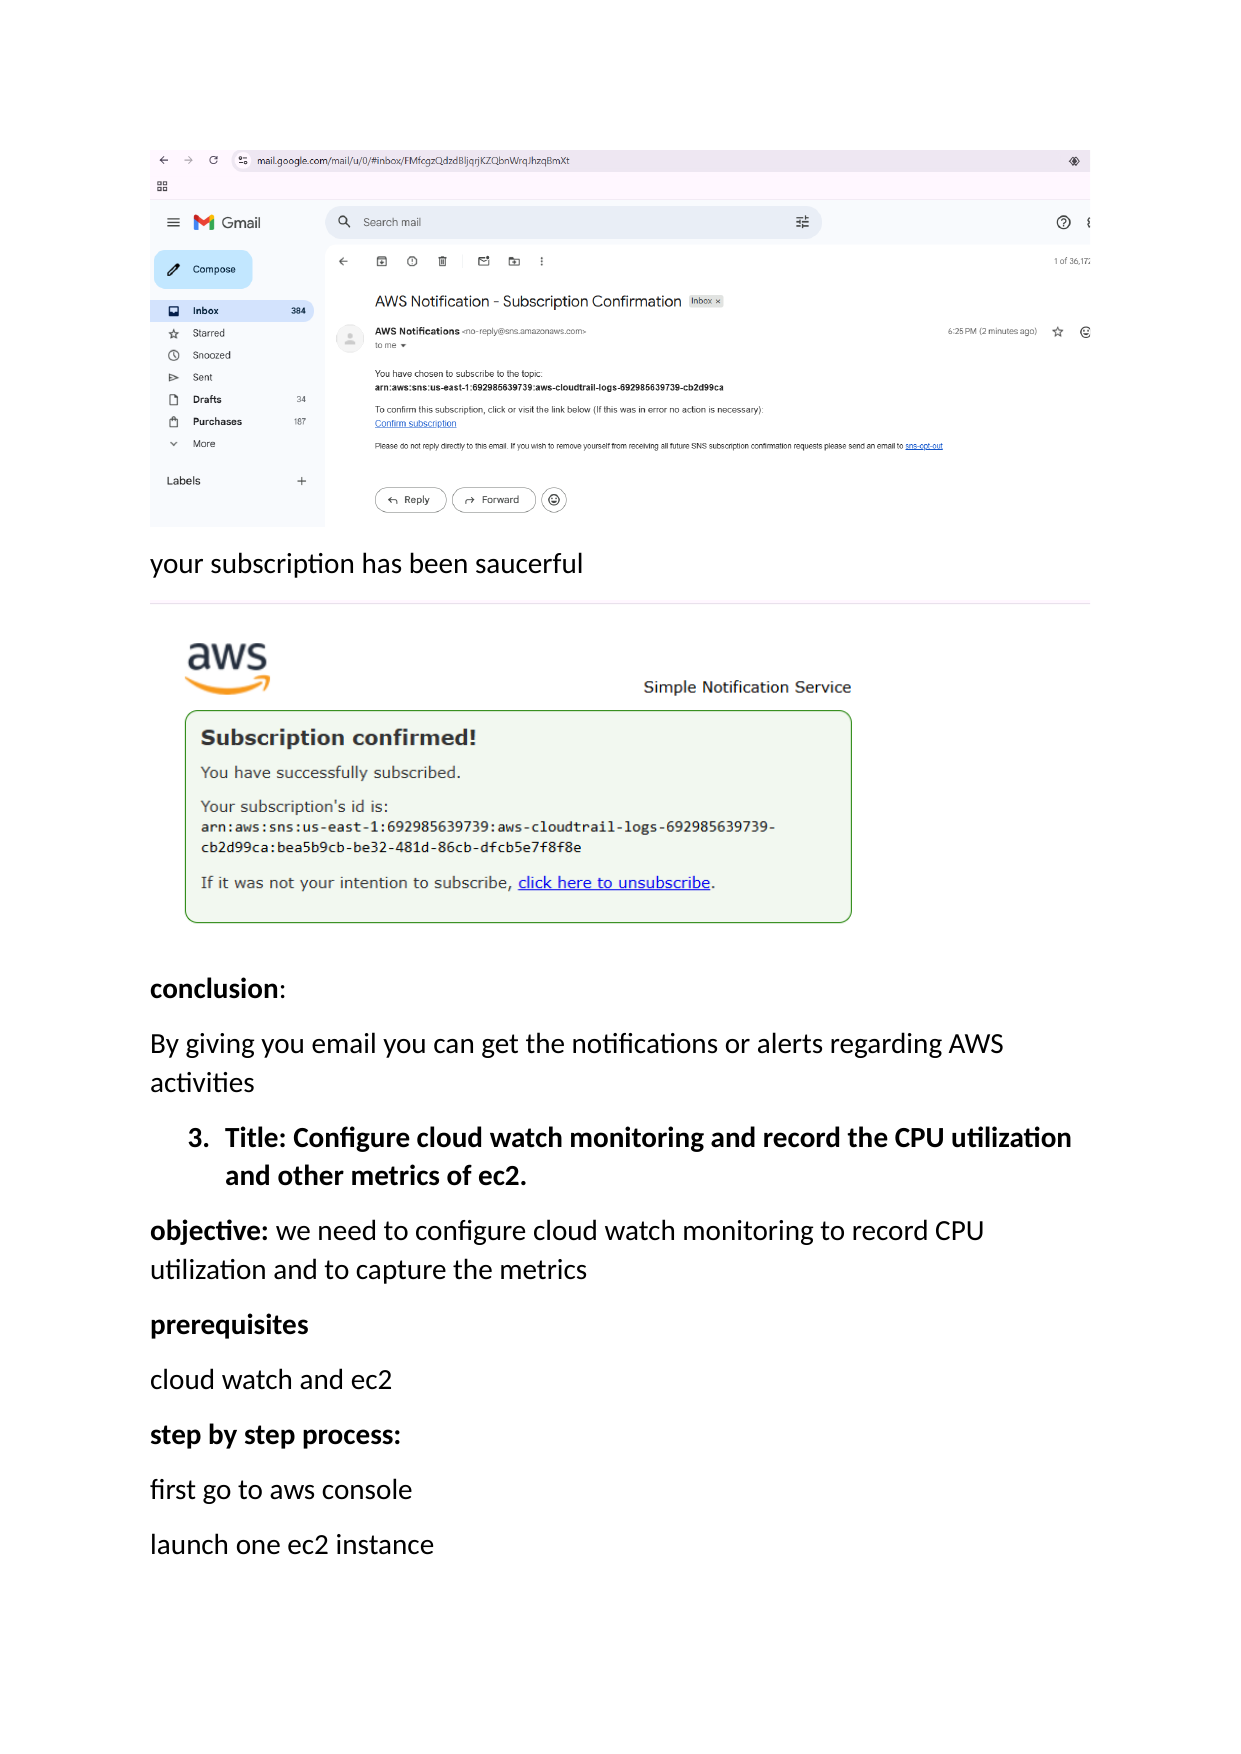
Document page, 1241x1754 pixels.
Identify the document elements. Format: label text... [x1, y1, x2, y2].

text prerequisites [150, 1306, 1090, 1341]
text By giving you email you can get the notifications or alerts regarding AWS activities [150, 1025, 1090, 1099]
picture [150, 150, 1091, 527]
picture [150, 600, 1091, 952]
text launch one ec2 instance [150, 1526, 1090, 1562]
text objective: we need to configure cloud watch monitoring to record CPU utilization and to capture the metrics [150, 1212, 1090, 1286]
text your subscription has been saucerful [150, 546, 1090, 581]
text conclusion: [150, 970, 1090, 1006]
text first go to aws console [150, 1471, 1090, 1507]
list Title: Configure cloud watch monitoring and record the CPU utilization and other metrics of ec2. [187, 1119, 1090, 1193]
text cloud watch and ec2 [150, 1361, 1090, 1397]
text step by step process: [150, 1416, 1090, 1452]
